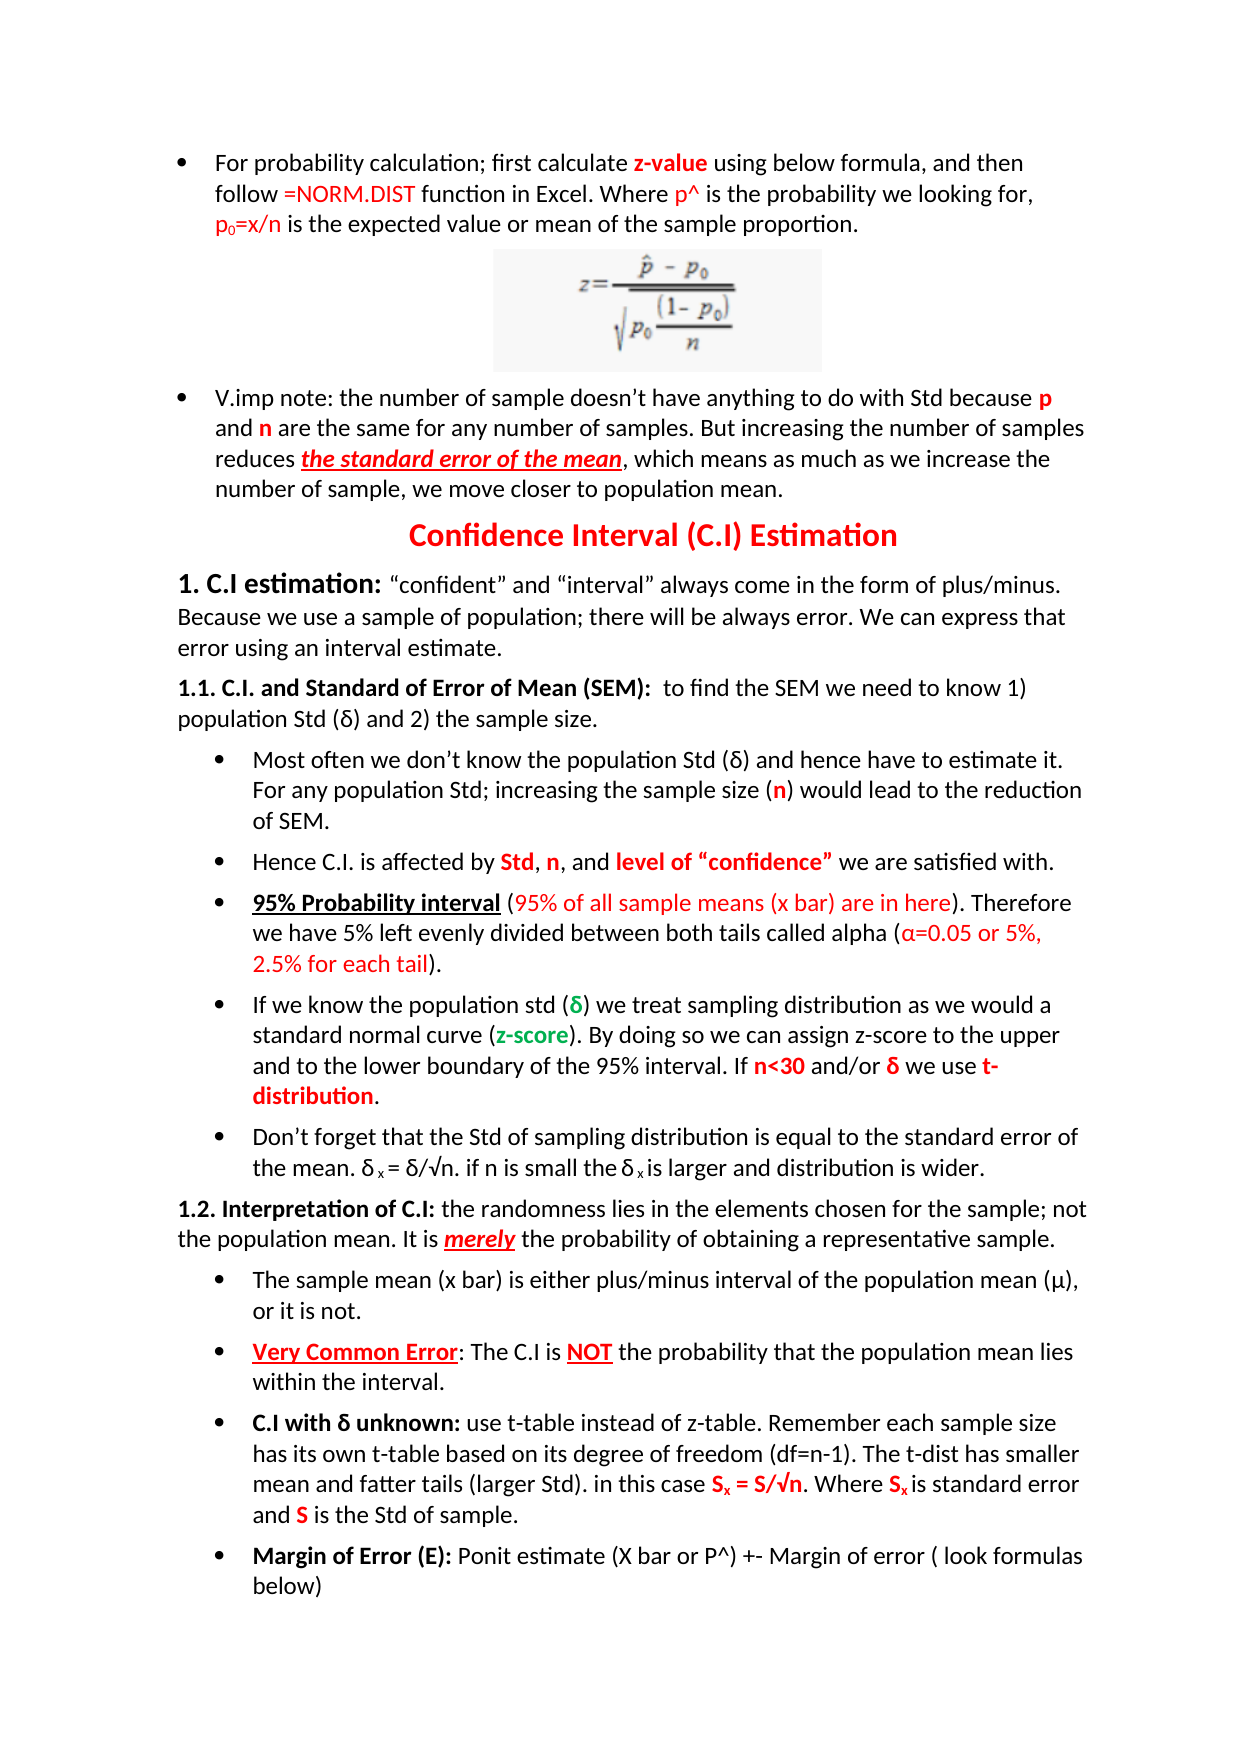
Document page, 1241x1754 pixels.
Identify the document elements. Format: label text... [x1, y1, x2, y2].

list Margin of Error (E): Ponit estimate (X bar or P^) +- Margin of error ( look formulas below) [215, 1540, 1093, 1601]
list Don’t forget that the Std of sampling distribution is equal to the standard error of the mean. δ x = δ/√n. if n is small the δ x is larger and distribution is wider. [215, 1121, 1093, 1182]
list For probability calculation; first calculate z-value using below formula, and then follow =NORM.DIST function in Excel. Where p^ is the probability we looking for, p0=x/n is the expected value or mean of the sample proportion. [177, 148, 1093, 239]
list 1.1. C.I. and Standard of Error of Mean (SEM): to find the SEM we need to know 1) population Std (δ) and 2) the sample size. [177, 673, 1093, 734]
list Confidence Interval (C.I) Estimation [215, 514, 1093, 555]
picture [493, 249, 822, 372]
list The sample mean (x bar) is either plus/minus interval of the population mean (µ), or it is not. [215, 1264, 1093, 1325]
list 95% Probability interval (95% of all sample means (x bar) are in here). Therefore we have 5% left evenly divided between both tails called alpha (α=0.05 or 5%, 2.5% for each tail). [215, 887, 1093, 978]
list C.I with δ unknown: use t-table instead of z-table. Remember each sample size has its own t-table based on its degree of freedom (df=n-1). The t-dist has smaller mean and fatter tails (larger Std). in this case Sx = S/√n. Where Sx is standard error and S is the Std of sample. [215, 1407, 1093, 1529]
list V.imp note: the number of sample doesn’t have anything to do with Std because p and n are the same for any number of samples. But increasing the number of samples reduces the standard error of the mean, which means as much as we increase the number of sample, we move closer to population mean. [177, 382, 1093, 504]
list 1.2. Interpretation of C.I: the randomness lies in the elements chosen for the sample; not the population mean. It is merely the probability of obtaining a representative sample. [177, 1193, 1093, 1254]
list Very Common Error: The C.I is NOT the probability that the population mean lies within the interval. [215, 1336, 1093, 1397]
list Most often we don’t know the population Std (δ) and hence have to estimate it. For any population Std; increasing the sample size (n) would lead to the reduction of SEM. [215, 744, 1093, 836]
list 1. C.I estimation: “confident” and “interval” always come in the form of plus/minus. Because we use a sample of population; there will be always error. We can express that error using an interval estimate. [177, 566, 1093, 662]
list Hence C.I. is affected by Std, n, and level of “confidence” we are satisfied with. [215, 846, 1093, 877]
list If we know the population std (δ) we treat sampling distribution as we would a standard normal curve (z-score). By doing so we can assign z-score to the upper and to the lower boundary of the 95% interval. If n<30 and/or δ we use t-distribution. [215, 989, 1093, 1111]
